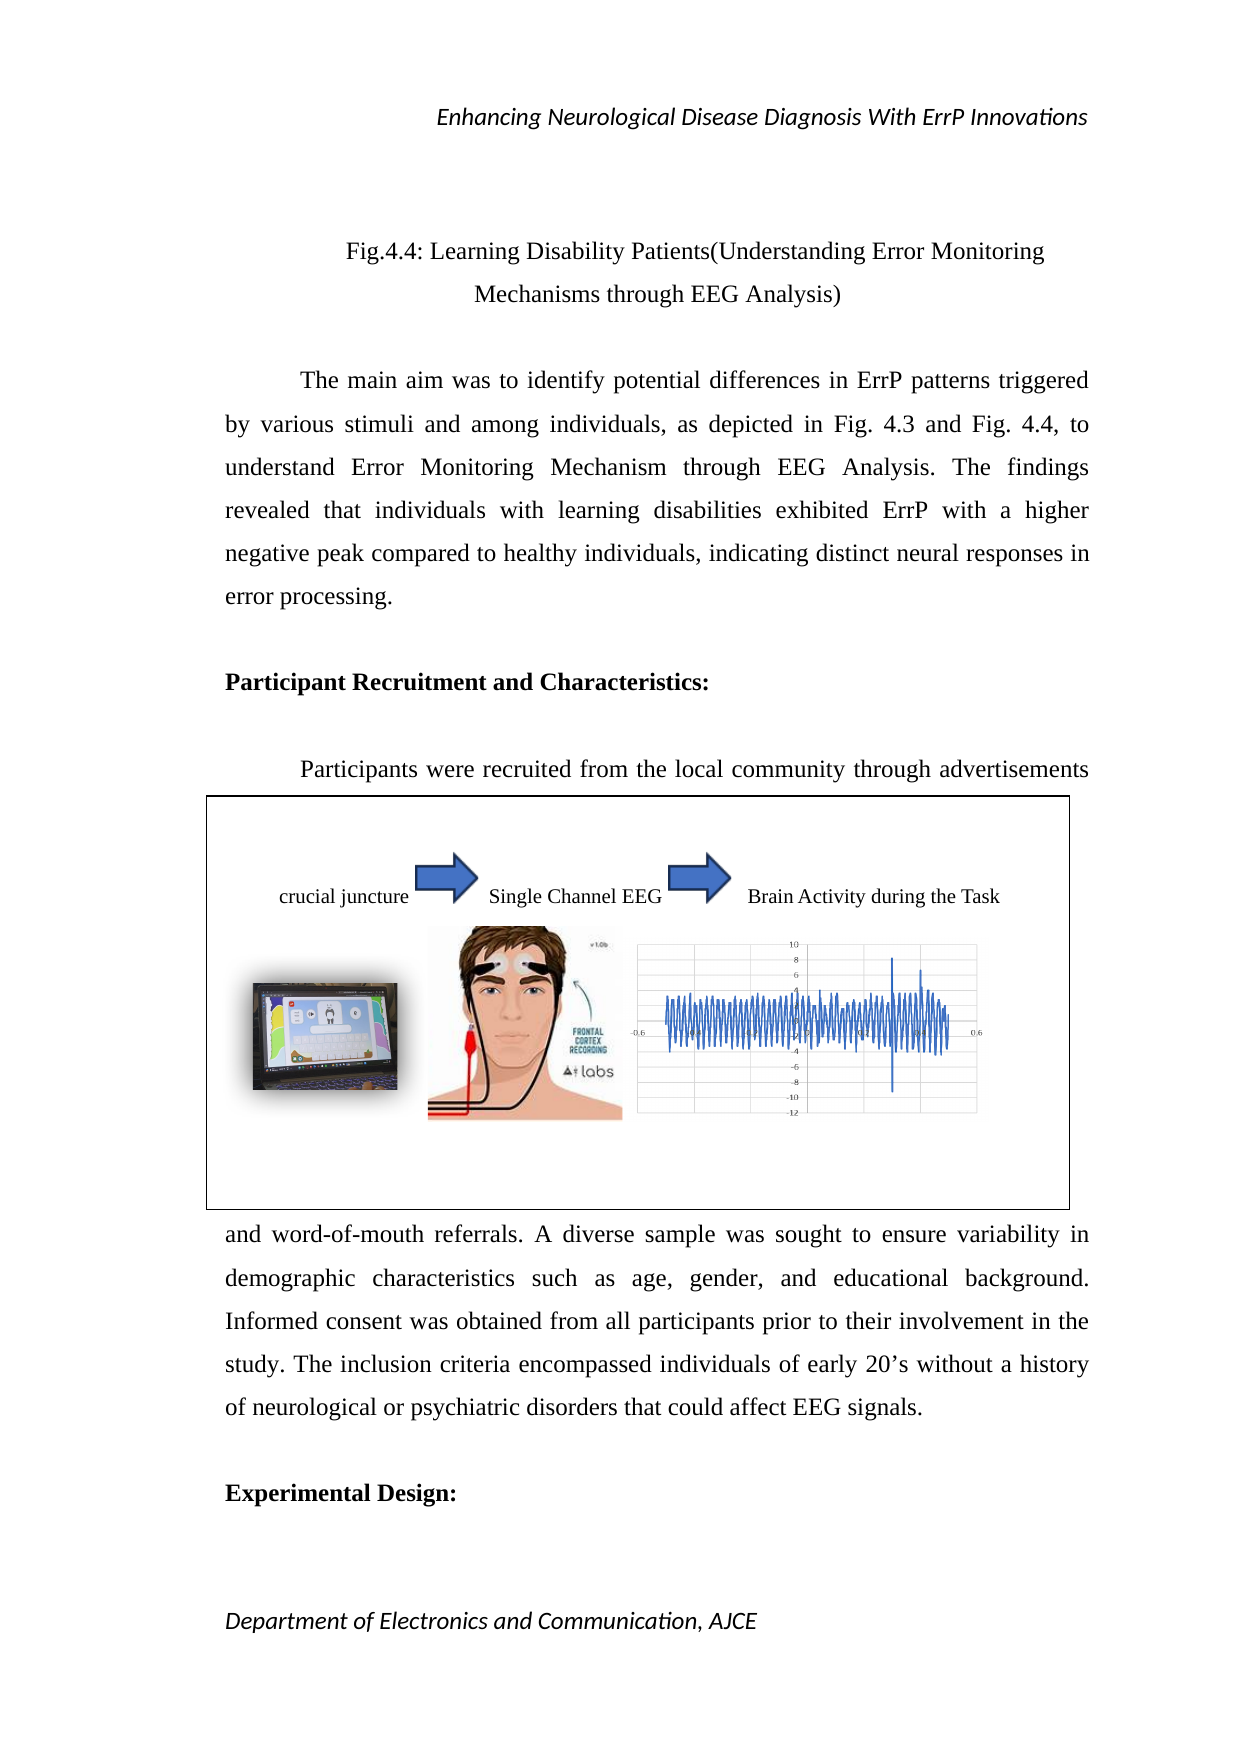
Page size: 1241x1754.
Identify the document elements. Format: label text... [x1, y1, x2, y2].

text Fig.4.4: Learning Disability Patients(Understanding Error Monitoring Mechanisms through EEG Analysis) [225, 236, 1090, 308]
text Participant Recruitment and Characteristics: [225, 667, 1090, 696]
picture [427, 926, 989, 1122]
text Participants were recruited from the local community through advertisements and word-of-mouth referrals. A diverse sample was sought to ensure variability in demographic characteristics such as age, gender, and educational background. Informed consent was obtained from all participants prior to their involvement in the study. The inclusion criteria encompassed individuals of early 20’s without a history of neurological or psychiatric disorders that could affect EEG signals. [225, 754, 1090, 1421]
text The main aim was to identify potential differences in ErrP patterns triggered by various stimuli and among individuals, as depicted in Fig. 4.3 and Fig. 4.4, to understand Error Monitoring Mechanism through EEG Analysis. The findings revealed that individuals with learning disabilities exhibited ErrP with a higher negative peak compared to healthy individuals, indicating distinct neural responses in error processing. [225, 366, 1090, 610]
text Experimental Design: [225, 1478, 1090, 1507]
picture [252, 983, 398, 1090]
